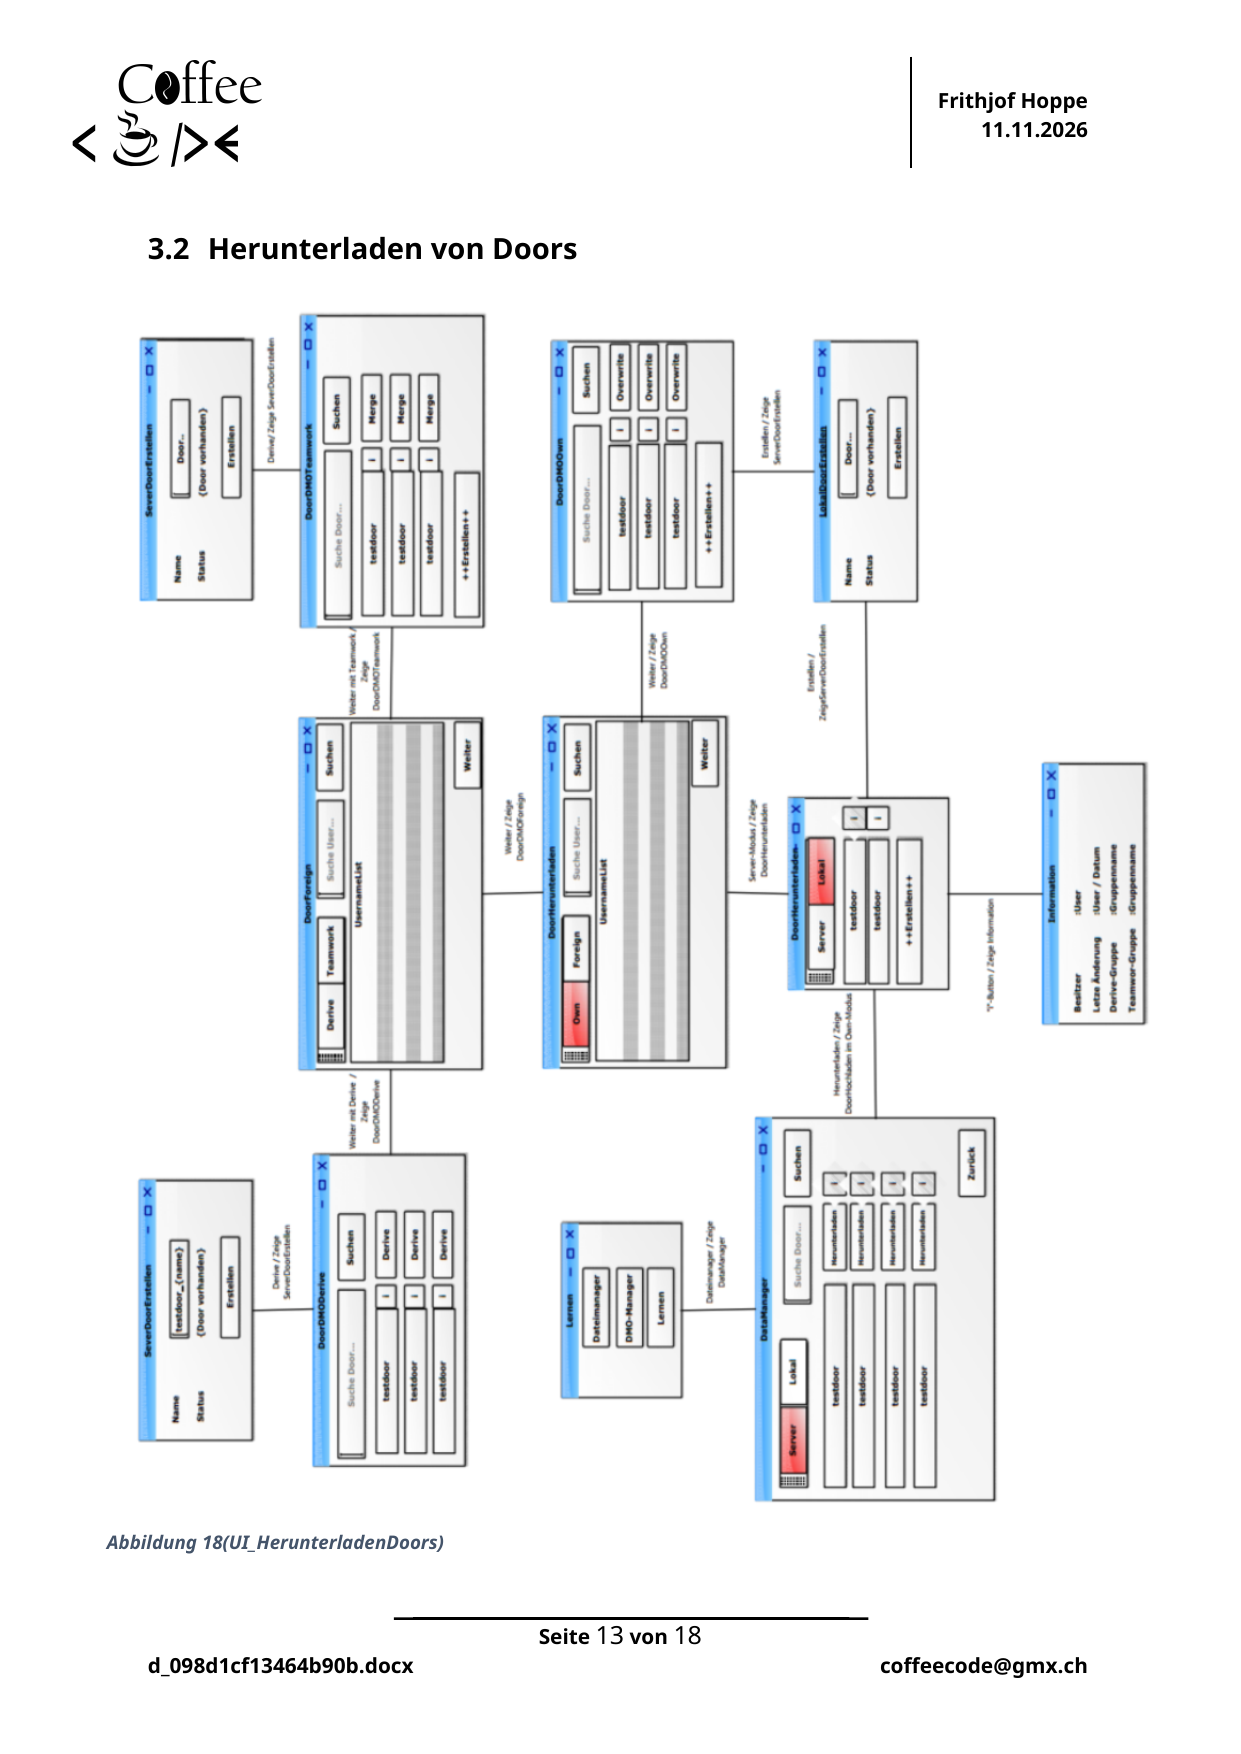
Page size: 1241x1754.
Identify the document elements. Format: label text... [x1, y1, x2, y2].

picture [72, 60, 262, 179]
picture [108, 278, 1169, 1518]
subtitle Herunterladen von Doors [148, 229, 1092, 268]
